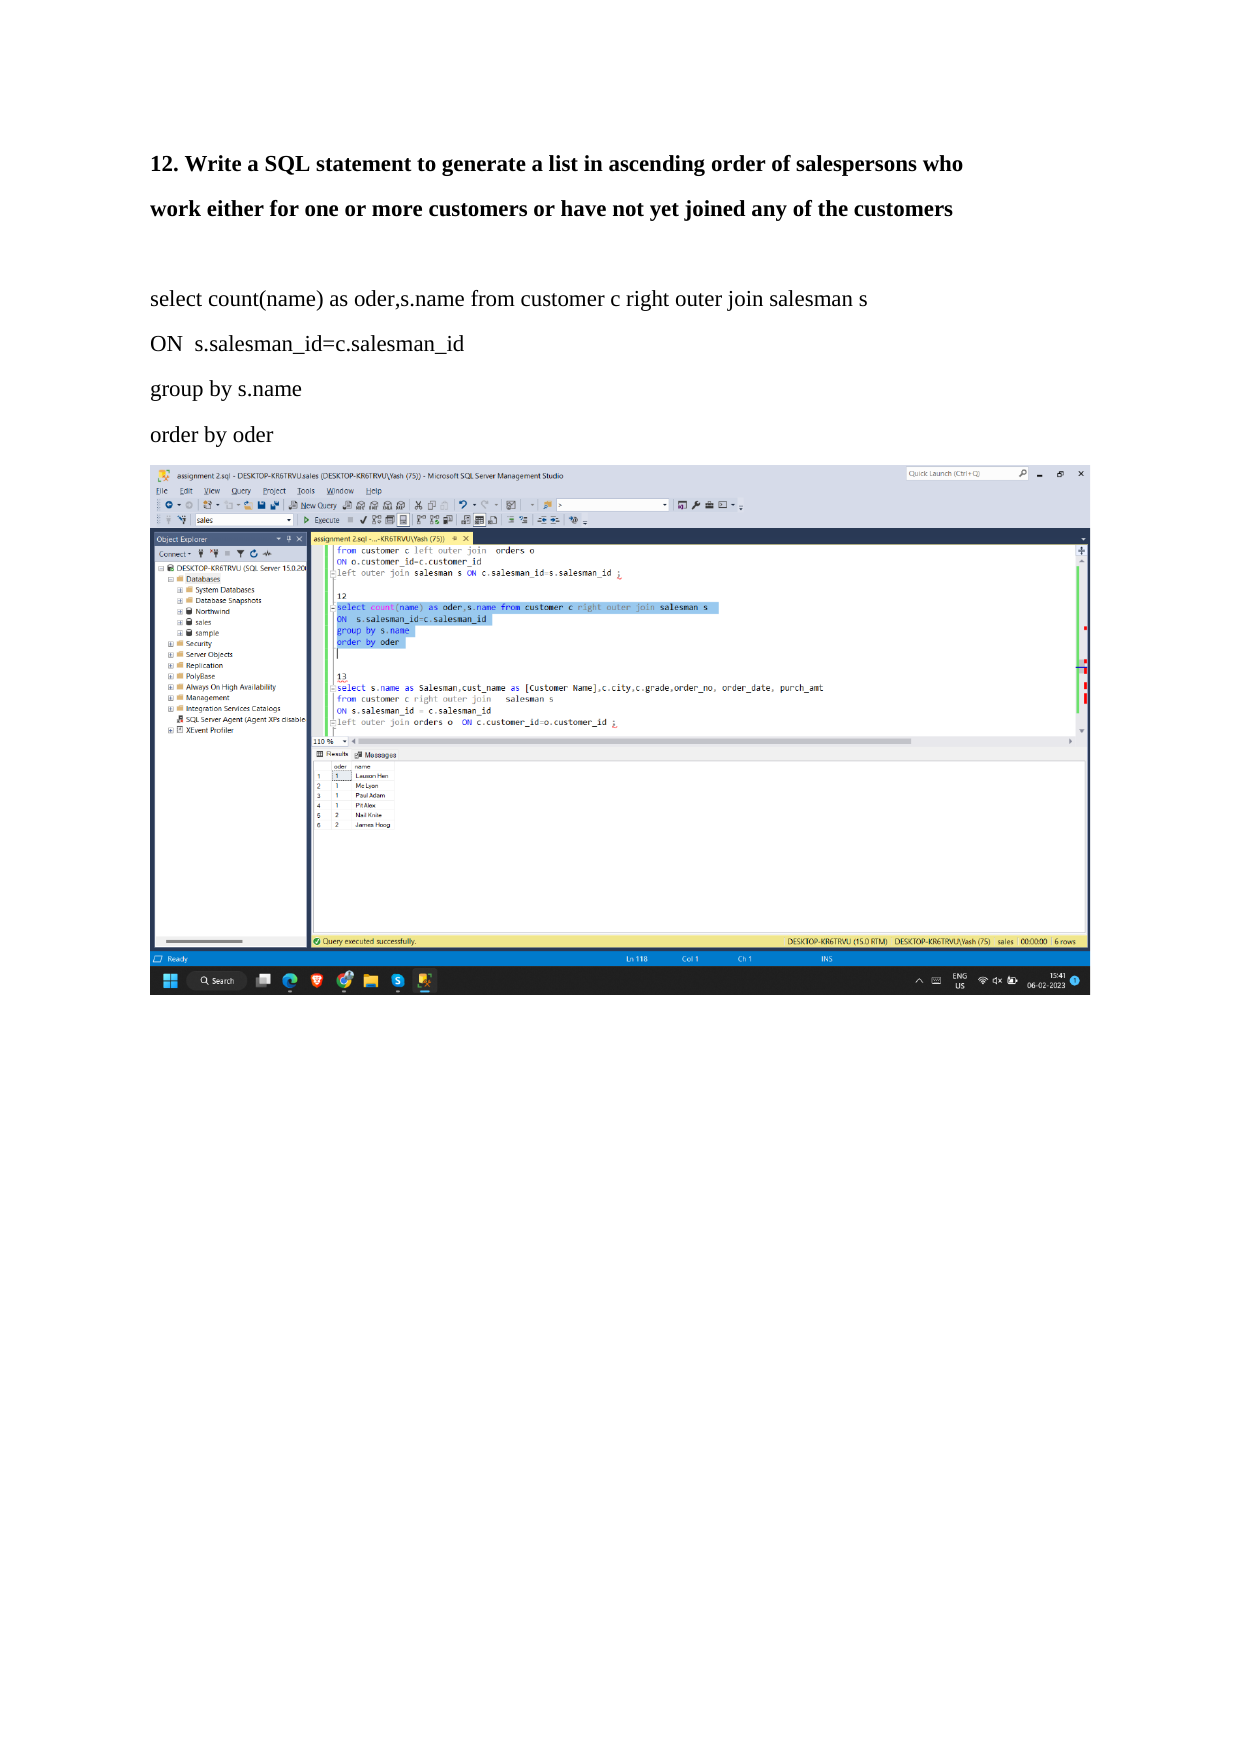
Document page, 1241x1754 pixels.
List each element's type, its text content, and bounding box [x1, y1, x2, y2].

picture [150, 465, 1091, 995]
text group by s.name [150, 376, 1090, 402]
text 12. Write a SQL statement to generate a list in ascending order of salespersons who [150, 150, 1090, 176]
text ON s.salesman_id=c.salesman_id [150, 330, 1090, 357]
text work either for one or more customers or have not yet joined any of the customers [150, 195, 1090, 221]
text order by oder [150, 421, 1090, 447]
text select count(name) as oder,s.name from customer c right outer join salesman s [150, 285, 1090, 312]
